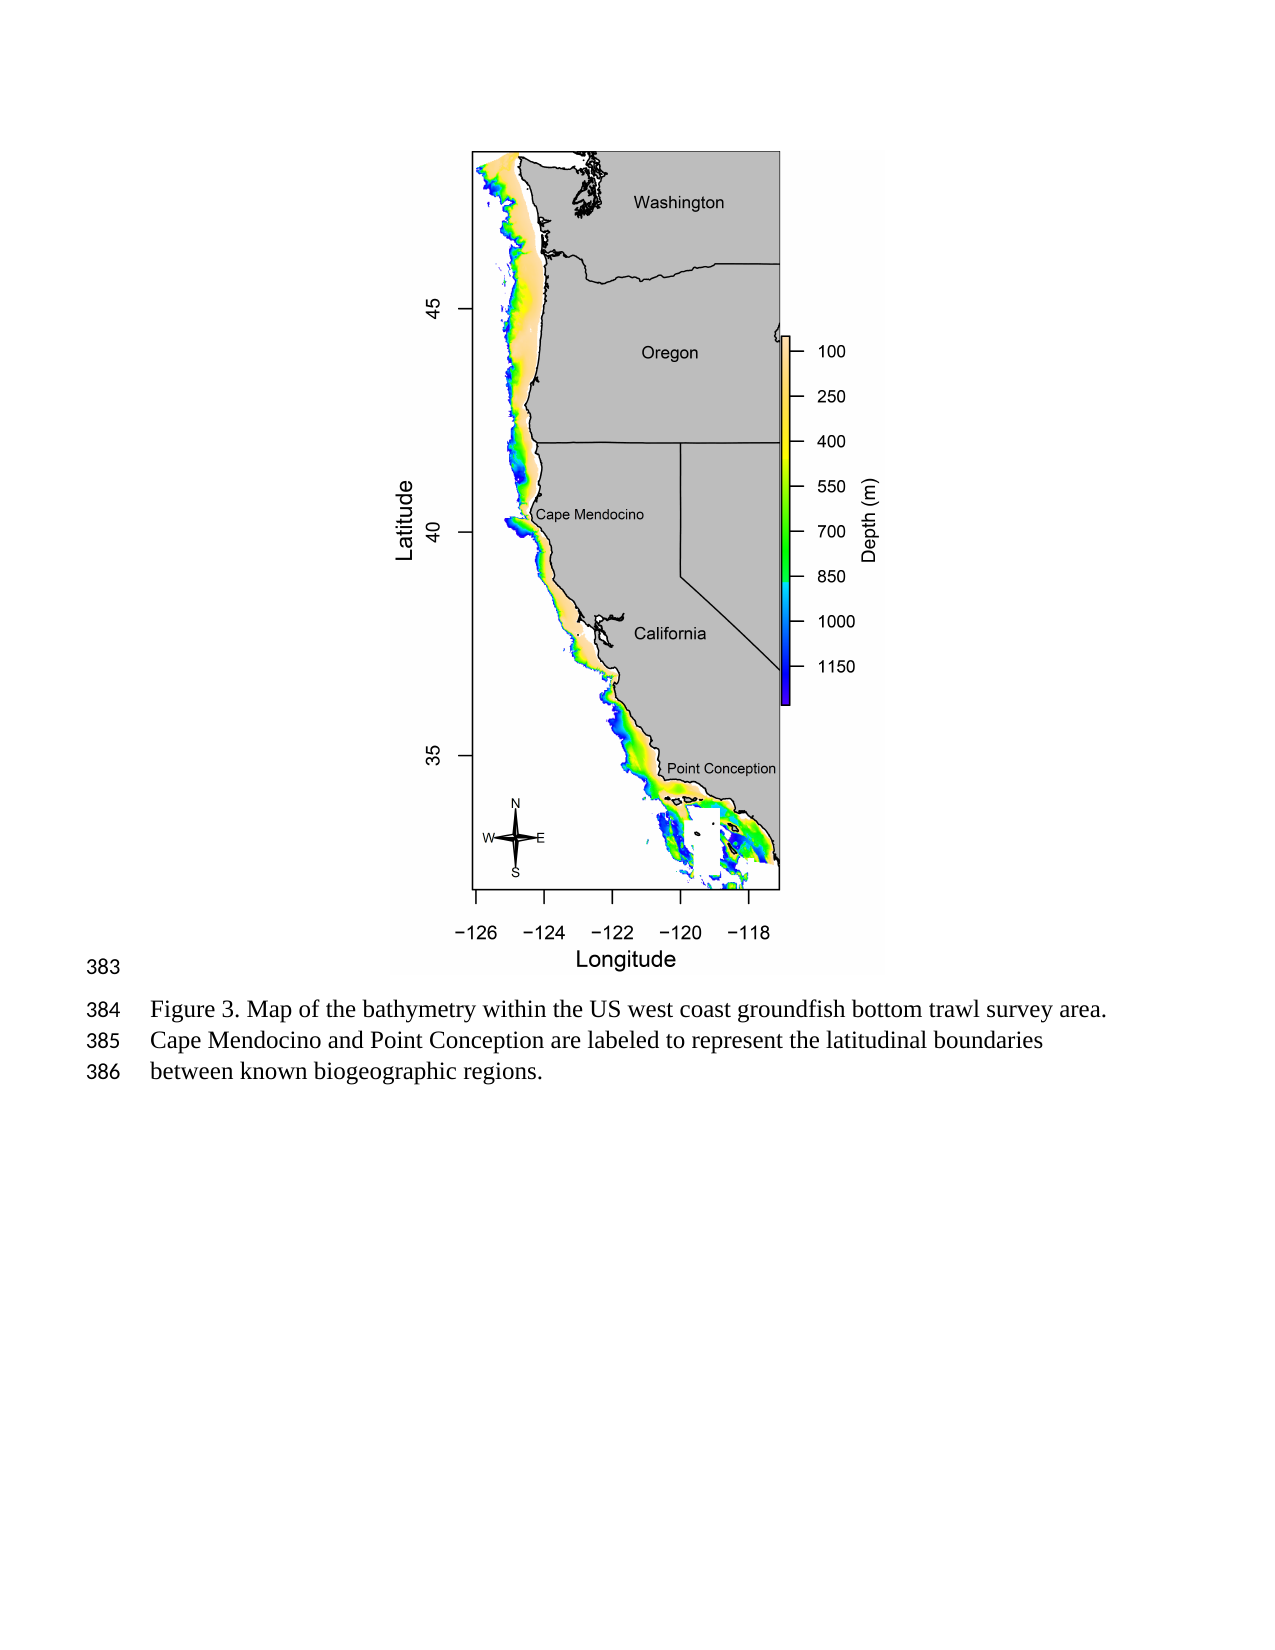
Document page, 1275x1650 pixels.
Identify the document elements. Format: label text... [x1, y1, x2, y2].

text Figure 3. Map of the bathymetry within the US west coast groundfish bottom trawl survey area. Cape Mendocino and Point Conception are labeled to represent the latitudinal boundaries between known biogeographic regions. [150, 994, 1125, 1084]
picture [390, 150, 885, 975]
